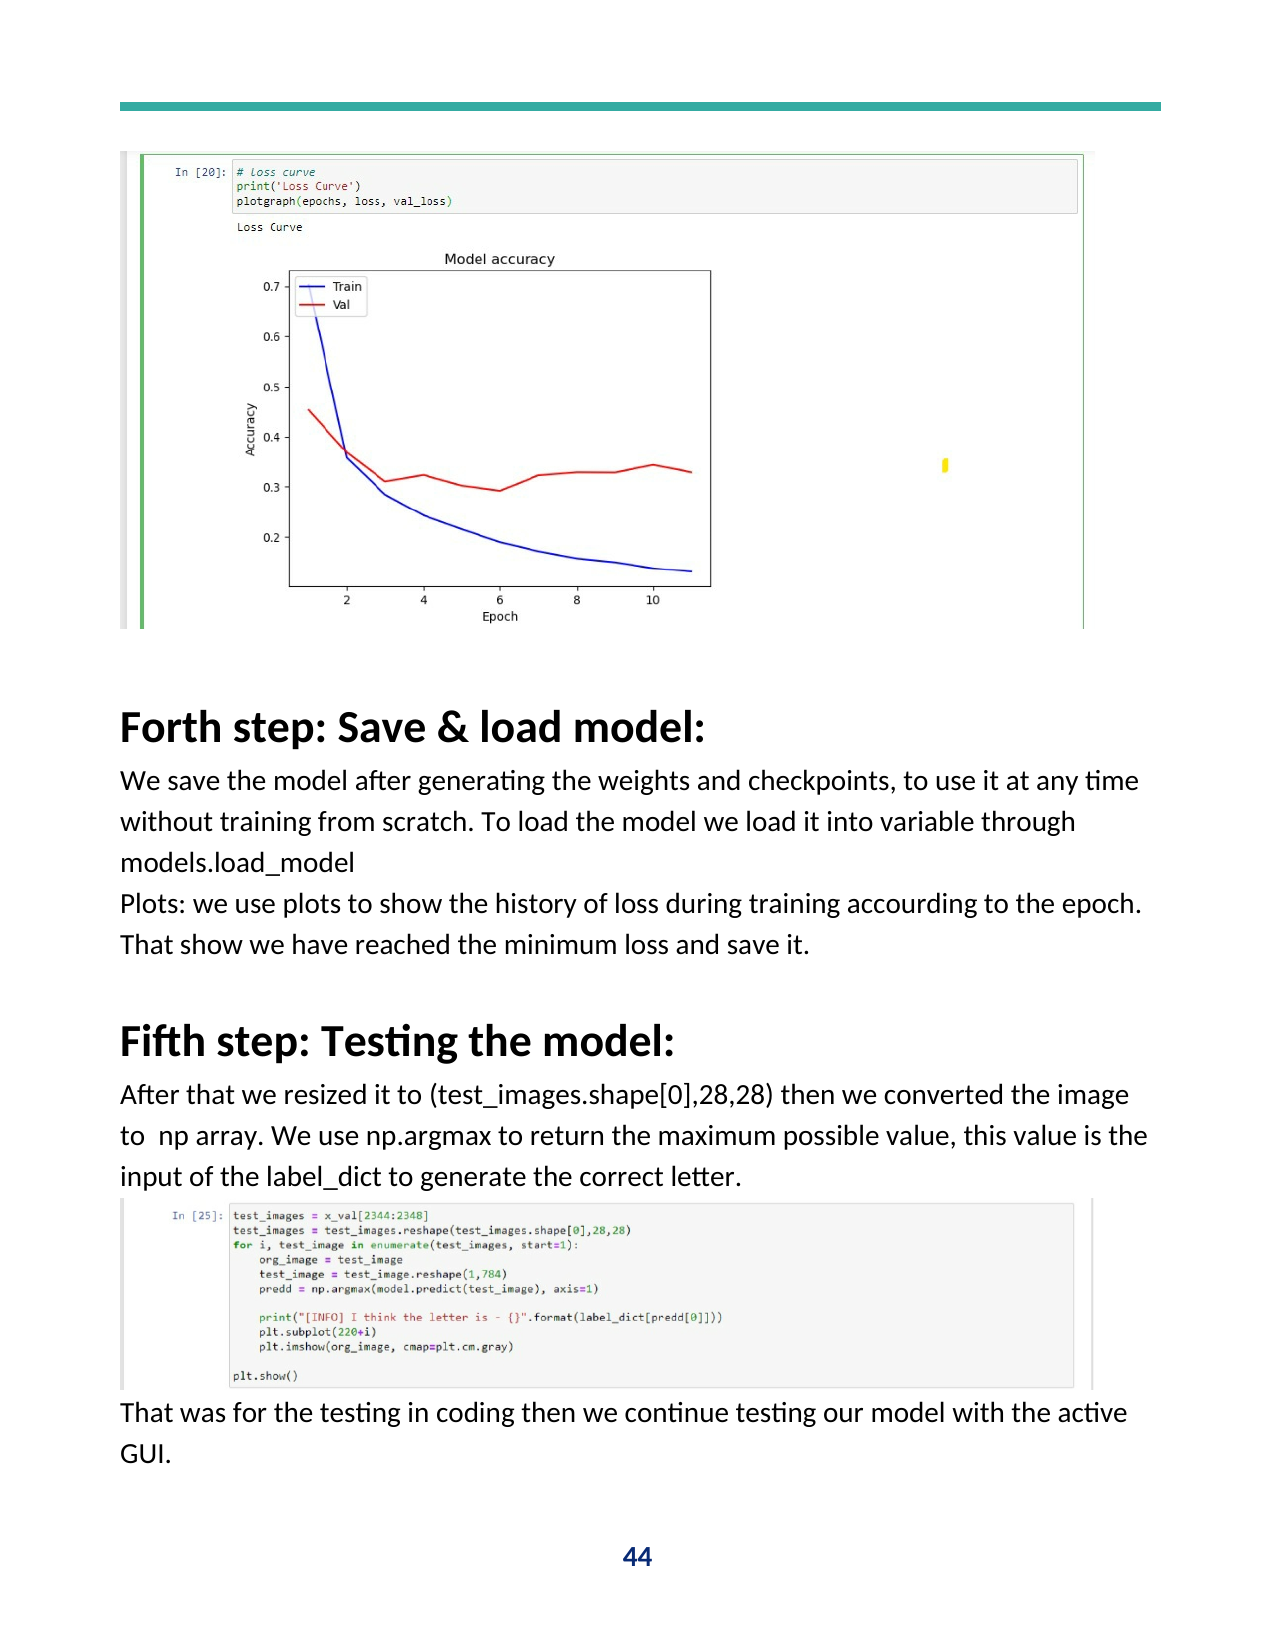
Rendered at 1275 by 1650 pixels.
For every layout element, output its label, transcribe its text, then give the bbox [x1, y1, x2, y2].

text Plots: we use plots to show the history of loss during training accourding to the epoch. [120, 885, 1155, 921]
text That show we have reached the minimum loss and save it. [120, 926, 1155, 962]
text After that we resized it to (test_images.shape[0],28,28) then we converted the image to np array. We use np.argmax to return the maximum possible value, this value is the input of the label_dict to generate the correct letter. [120, 1076, 1155, 1193]
text models.load_model [120, 844, 1155, 880]
text without training from scratch. To load the model we load it into variable through [120, 803, 1155, 839]
picture [120, 151, 1096, 629]
picture [120, 1198, 1094, 1390]
text Fifth step: Testing the model: [120, 1011, 1155, 1067]
text We save the model after generating the weights and checkpoints, to use it at any time [120, 762, 1155, 798]
text That was for the testing in coding then we continue testing our model with the active GUI. [120, 1394, 1155, 1471]
text Forth step: Save & load model: [120, 698, 1155, 754]
